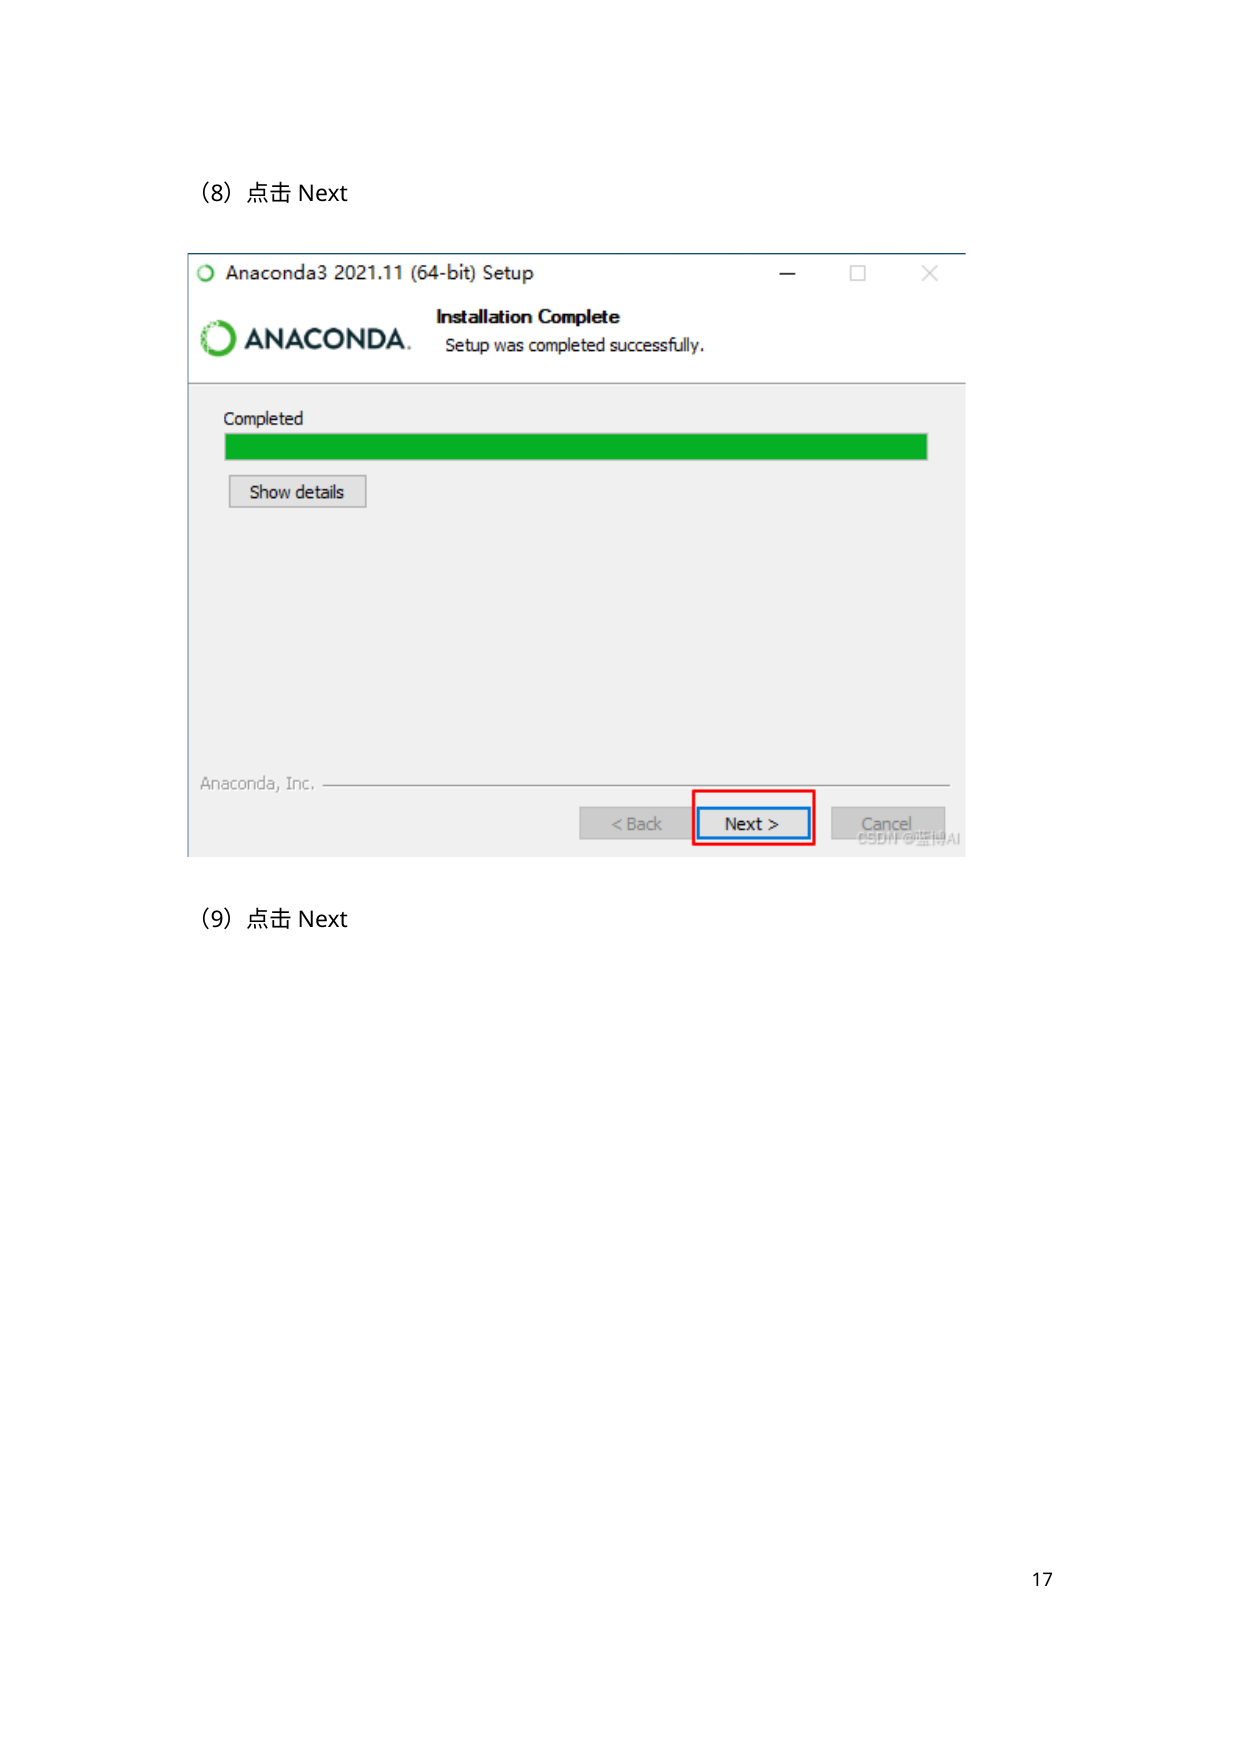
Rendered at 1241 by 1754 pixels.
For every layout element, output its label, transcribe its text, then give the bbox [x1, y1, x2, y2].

picture [187, 253, 966, 857]
text （9）点击 Next [187, 885, 1053, 950]
text （8）点击 Next [187, 159, 1053, 224]
